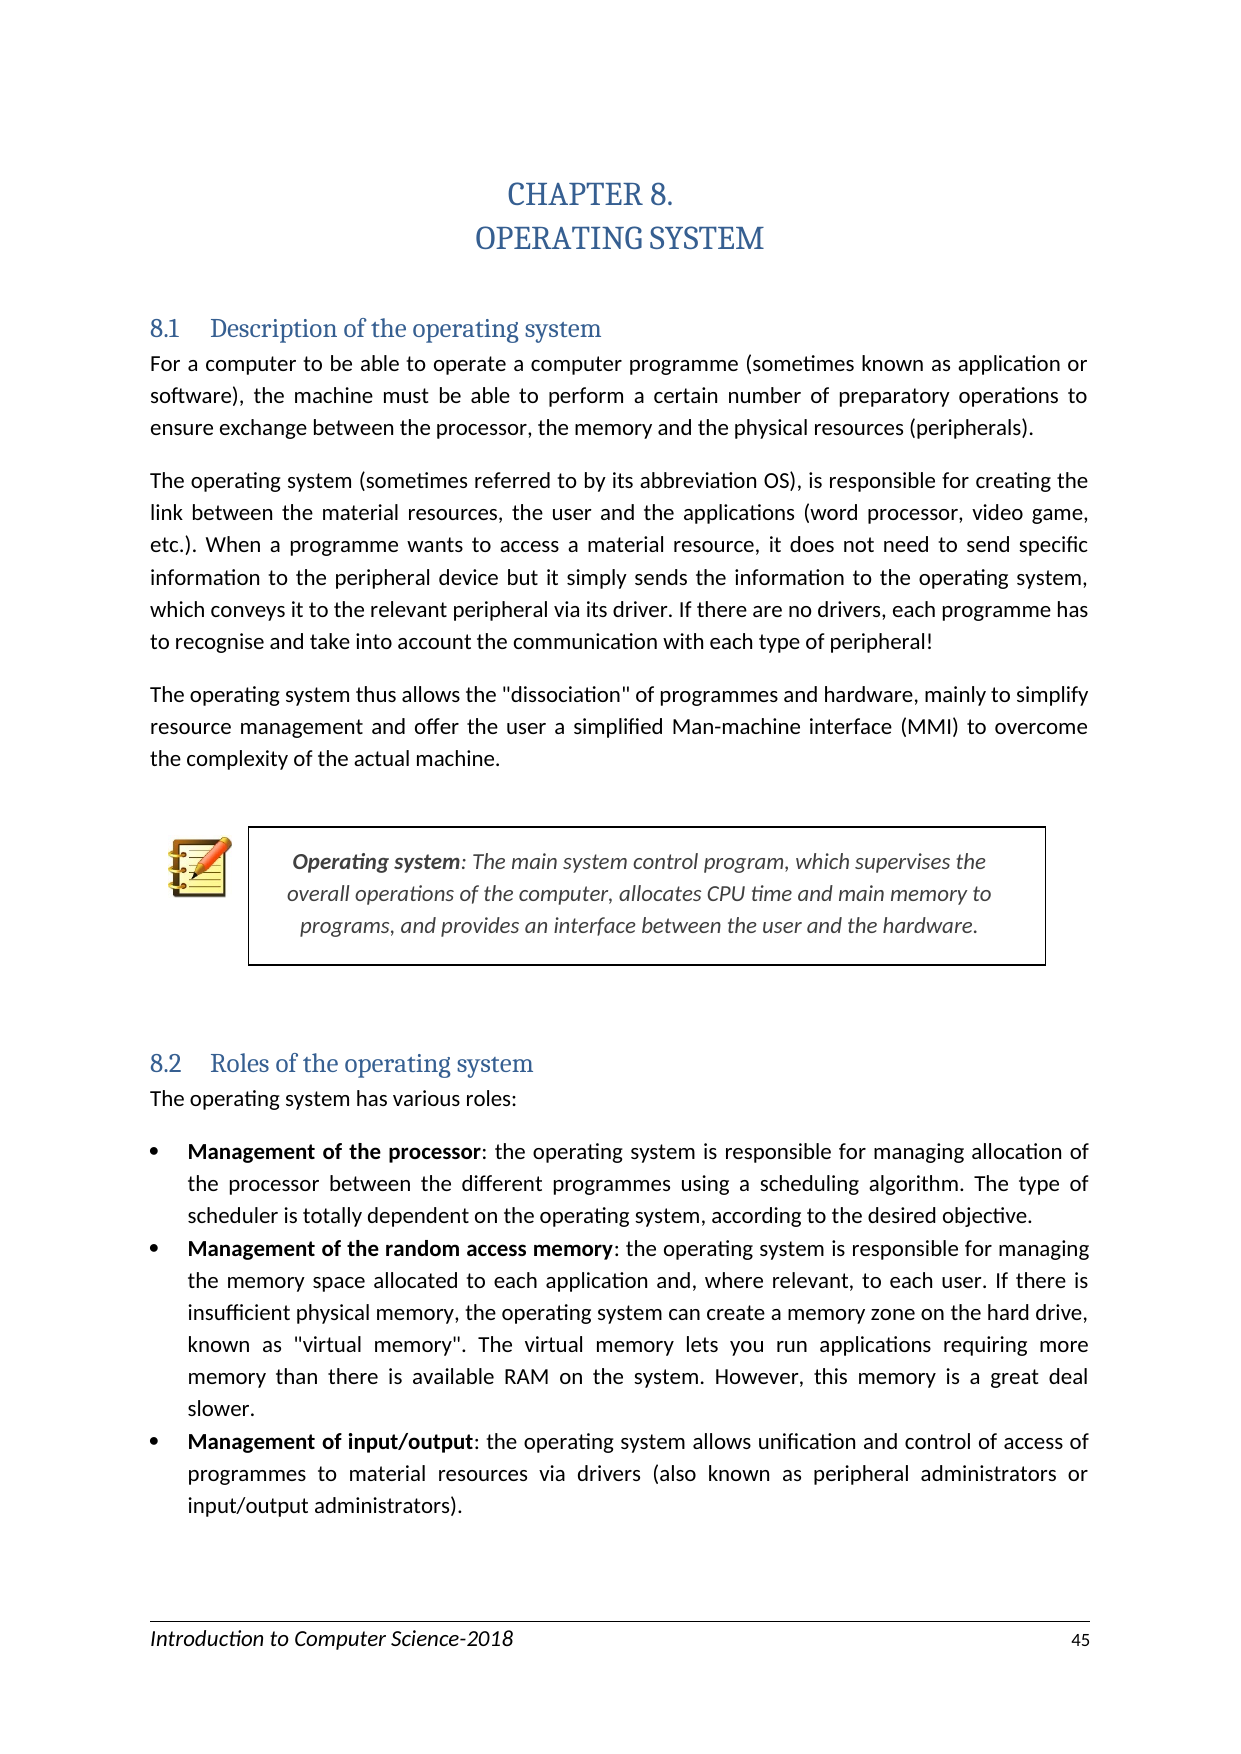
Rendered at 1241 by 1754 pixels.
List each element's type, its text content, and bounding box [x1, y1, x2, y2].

text The operating system (sometimes referred to by its abbreviation OS), is responsible for creating the link between the material resources, the user and the applications (word processor, video game, etc.). When a programme wants to access a material resource, it does not need to send specific information to the peripheral device but it simply sends the information to the operating system, which conveys it to the relevant peripheral via its driver. If there are no drivers, each programme has to recognise and take into account the communication with each type of peripheral! [150, 466, 1090, 655]
picture [168, 835, 232, 898]
list Management of the random access memory: the operating system is responsible for managing the memory space allocated to each application and, where relevant, to each user. If there is insufficient physical memory, the operating system can create a memory zone on the hard drive, known as "virtual memory". The virtual memory lets you run applications requiring more memory than there is available RAM on the system. However, this memory is a great deal slower. [150, 1234, 1090, 1423]
subtitle OPERATING SYSTEM [150, 175, 1090, 257]
subtitle Roles of the operating system [150, 1048, 1090, 1079]
text The operating system has various roles: [150, 1084, 1090, 1112]
list Management of input/output: the operating system allows unification and control of access of programmes to material resources via drivers (also known as peripheral administrators or input/output administrators). [150, 1427, 1090, 1519]
list Management of the processor: the operating system is responsible for managing allocation of the processor between the different programmes using a scheduling algorithm. The type of scheduler is totally dependent on the operating system, according to the desired objective. [150, 1137, 1090, 1229]
text For a computer to be able to operate a computer programme (sometimes known as application or software), the machine must be able to perform a certain number of preparatory operations to ensure exchange between the processor, the memory and the physical resources (peripherals). [150, 349, 1090, 441]
subtitle Description of the operating system [150, 313, 1090, 344]
text The operating system thus allows the "dissociation" of programmes and hardware, mainly to simplify resource management and offer the user a simplified Man-machine interface (MMI) to overcome the complexity of the actual machine. [150, 680, 1090, 773]
